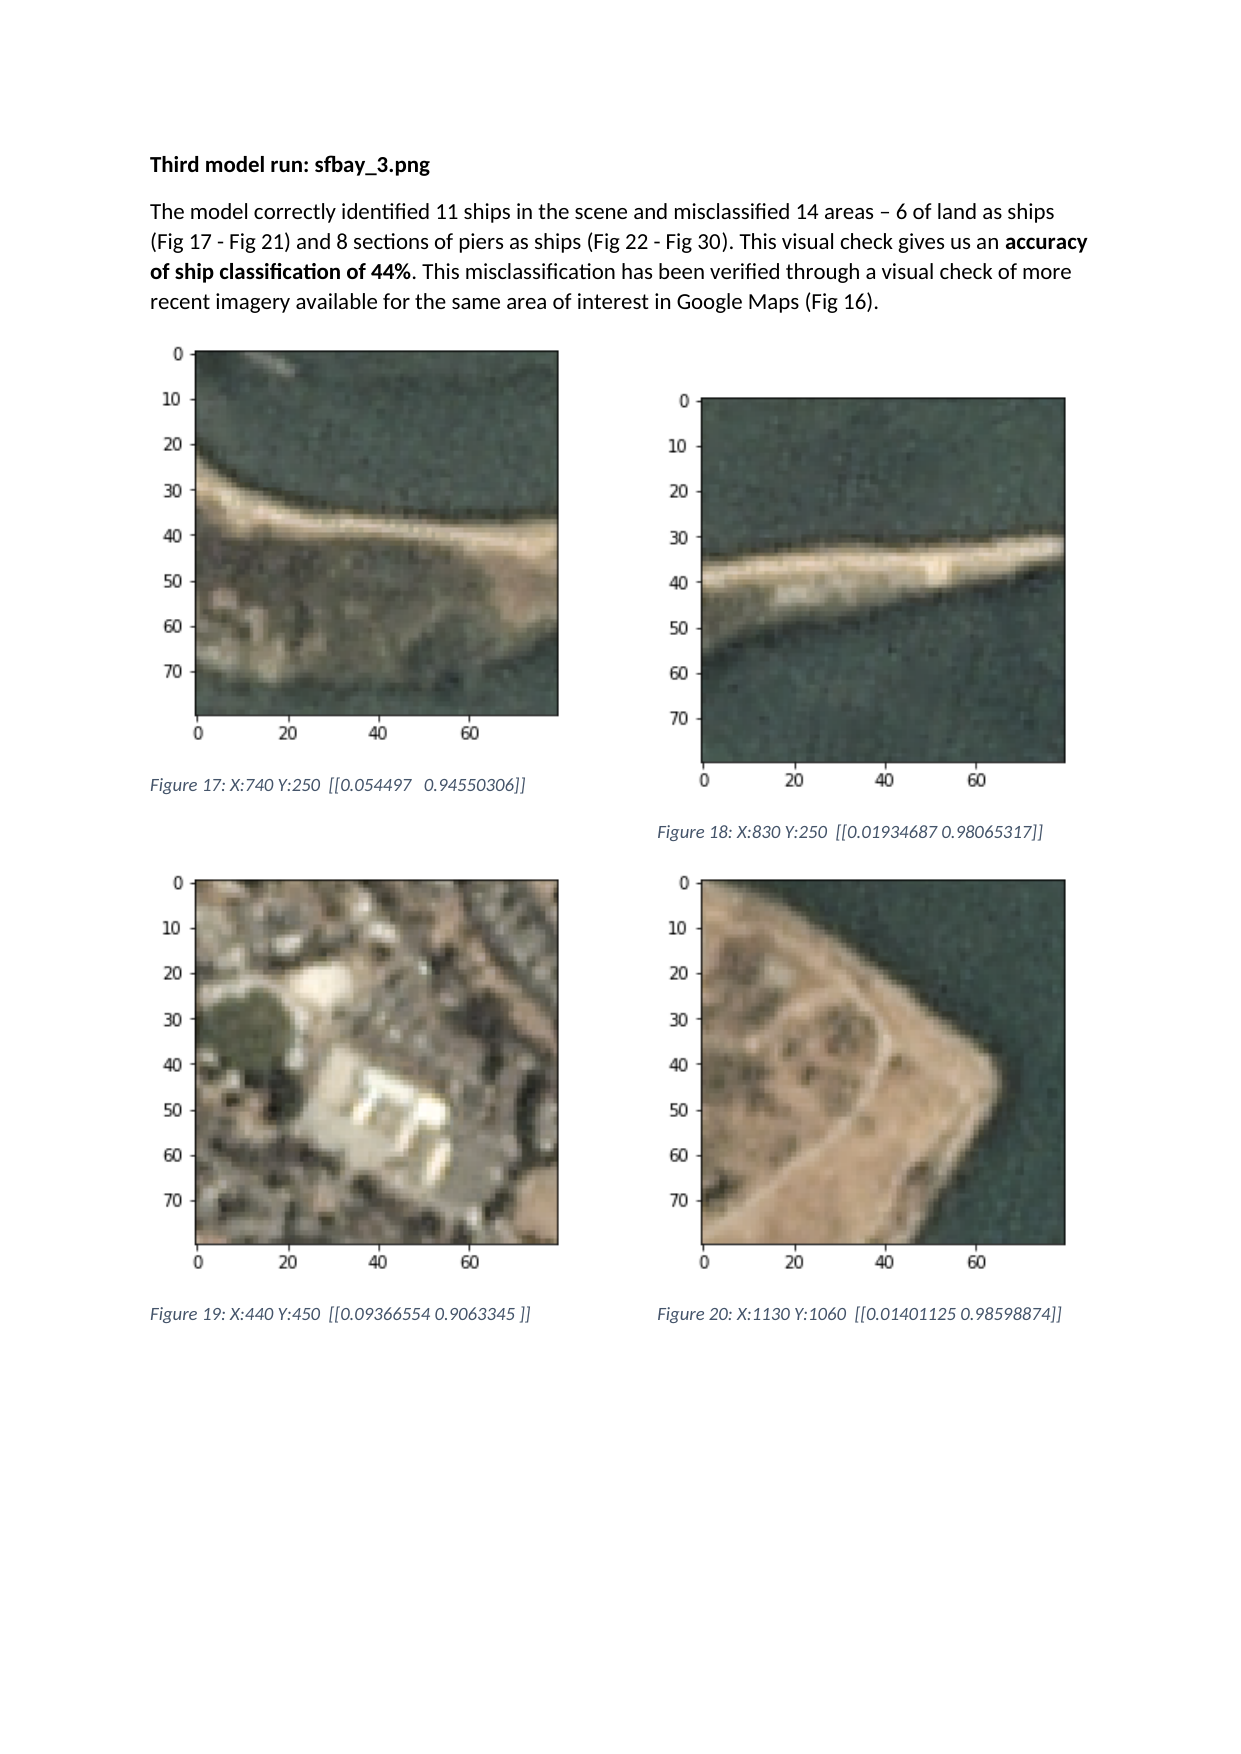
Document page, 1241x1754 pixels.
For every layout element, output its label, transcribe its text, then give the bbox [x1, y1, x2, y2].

text Third model run: sfbay_3.png [150, 150, 1090, 178]
text The model correctly identified 11 ships in the scene and misclassified 14 areas – 6 of land as ships (Fig 17 - Fig 21) and 8 sections of piers as ships (Fig 22 - Fig 30). This visual check gives us an accuracy of ship classification of 44%. This misclassification has been verified through a visual check of more recent imagery available for the same area of interest in Google Maps (Fig 16). [150, 197, 1090, 316]
picture [150, 863, 574, 1284]
picture [657, 381, 1081, 802]
picture [657, 863, 1081, 1284]
picture [150, 334, 574, 755]
